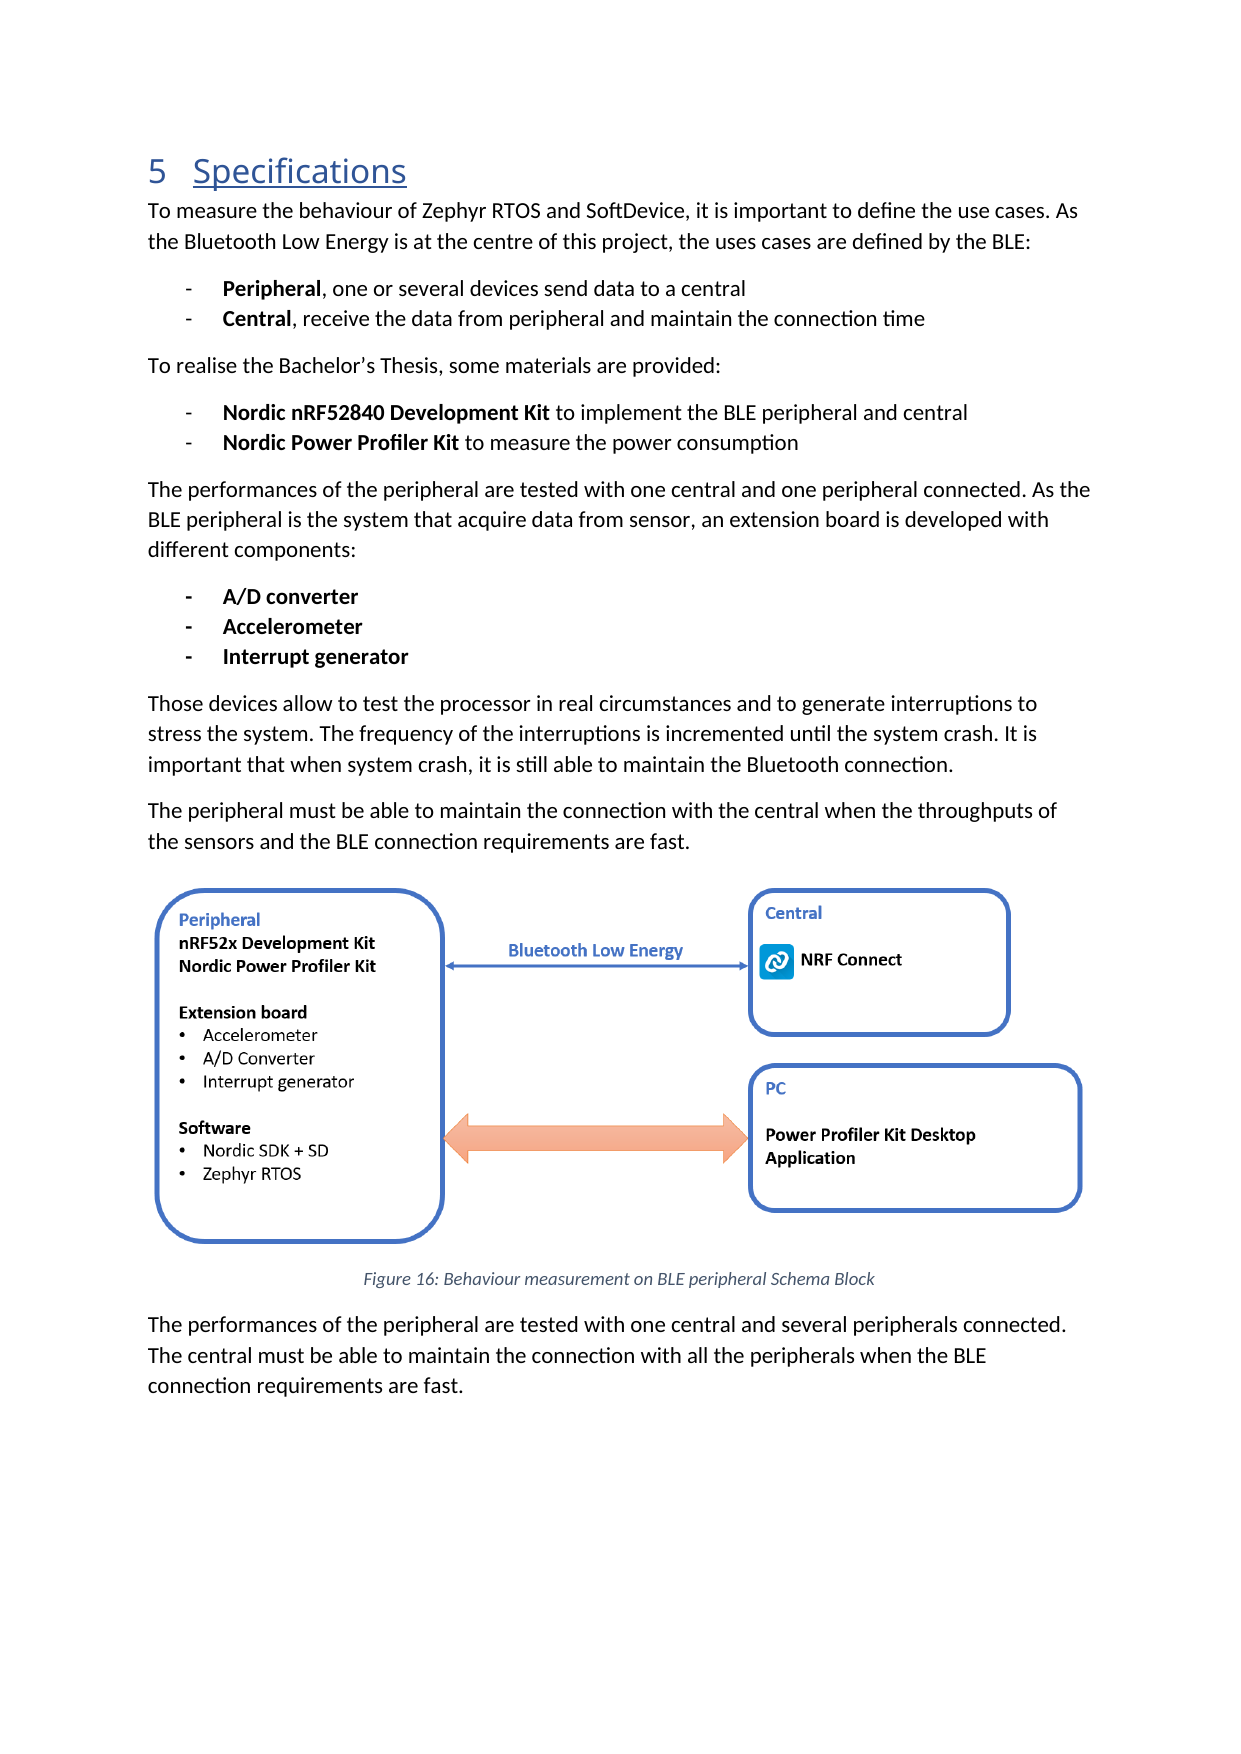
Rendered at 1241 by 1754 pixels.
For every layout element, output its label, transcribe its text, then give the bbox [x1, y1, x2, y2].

text The performances of the peripheral are tested with one central and several peripherals connected. The central must be able to maintain the connection with all the peripherals when the BLE connection requirements are fast. [148, 1311, 1093, 1399]
text The performances of the peripheral are tested with one central and one peripheral connected. As the BLE peripheral is the system that acquire data from sensor, an extension board is developed with different components: [148, 475, 1093, 563]
text The peripheral must be able to maintain the connection with the central when the throughputs of the sensors and the BLE connection requirements are fast. [148, 797, 1093, 855]
text To realise the Bachelor’s Thesis, some materials are provided: [148, 351, 1093, 379]
list A/D converter [185, 582, 1093, 610]
list Central, receive the data from peripheral and maintain the connection time [185, 304, 1093, 332]
text Figure 16: Behaviour measurement on BLE peripheral Schema Block [148, 1267, 1093, 1290]
list Accelerometer [185, 612, 1093, 640]
list Nordic Power Profiler Kit to measure the power consumption [185, 428, 1093, 456]
text Those devices allow to test the processor in real circumstances and to generate interruptions to stress the system. The frequency of the interruptions is incremented until the system crash. It is important that when system crash, it is still able to maintain the Bluetooth connection. [148, 689, 1093, 778]
picture [147, 873, 1093, 1248]
list Nordic nRF52840 Development Kit to implement the BLE peripheral and central [185, 398, 1093, 426]
list Interrupt generator [185, 642, 1093, 670]
subtitle Specifications [148, 148, 1093, 193]
text To measure the behaviour of Zephyr RTOS and SoftDevice, it is important to define the use cases. As the Bluetooth Low Energy is at the centre of this project, the uses cases are defined by the BLE: [148, 197, 1093, 255]
list Peripheral, one or several devices send data to a central [185, 274, 1093, 302]
